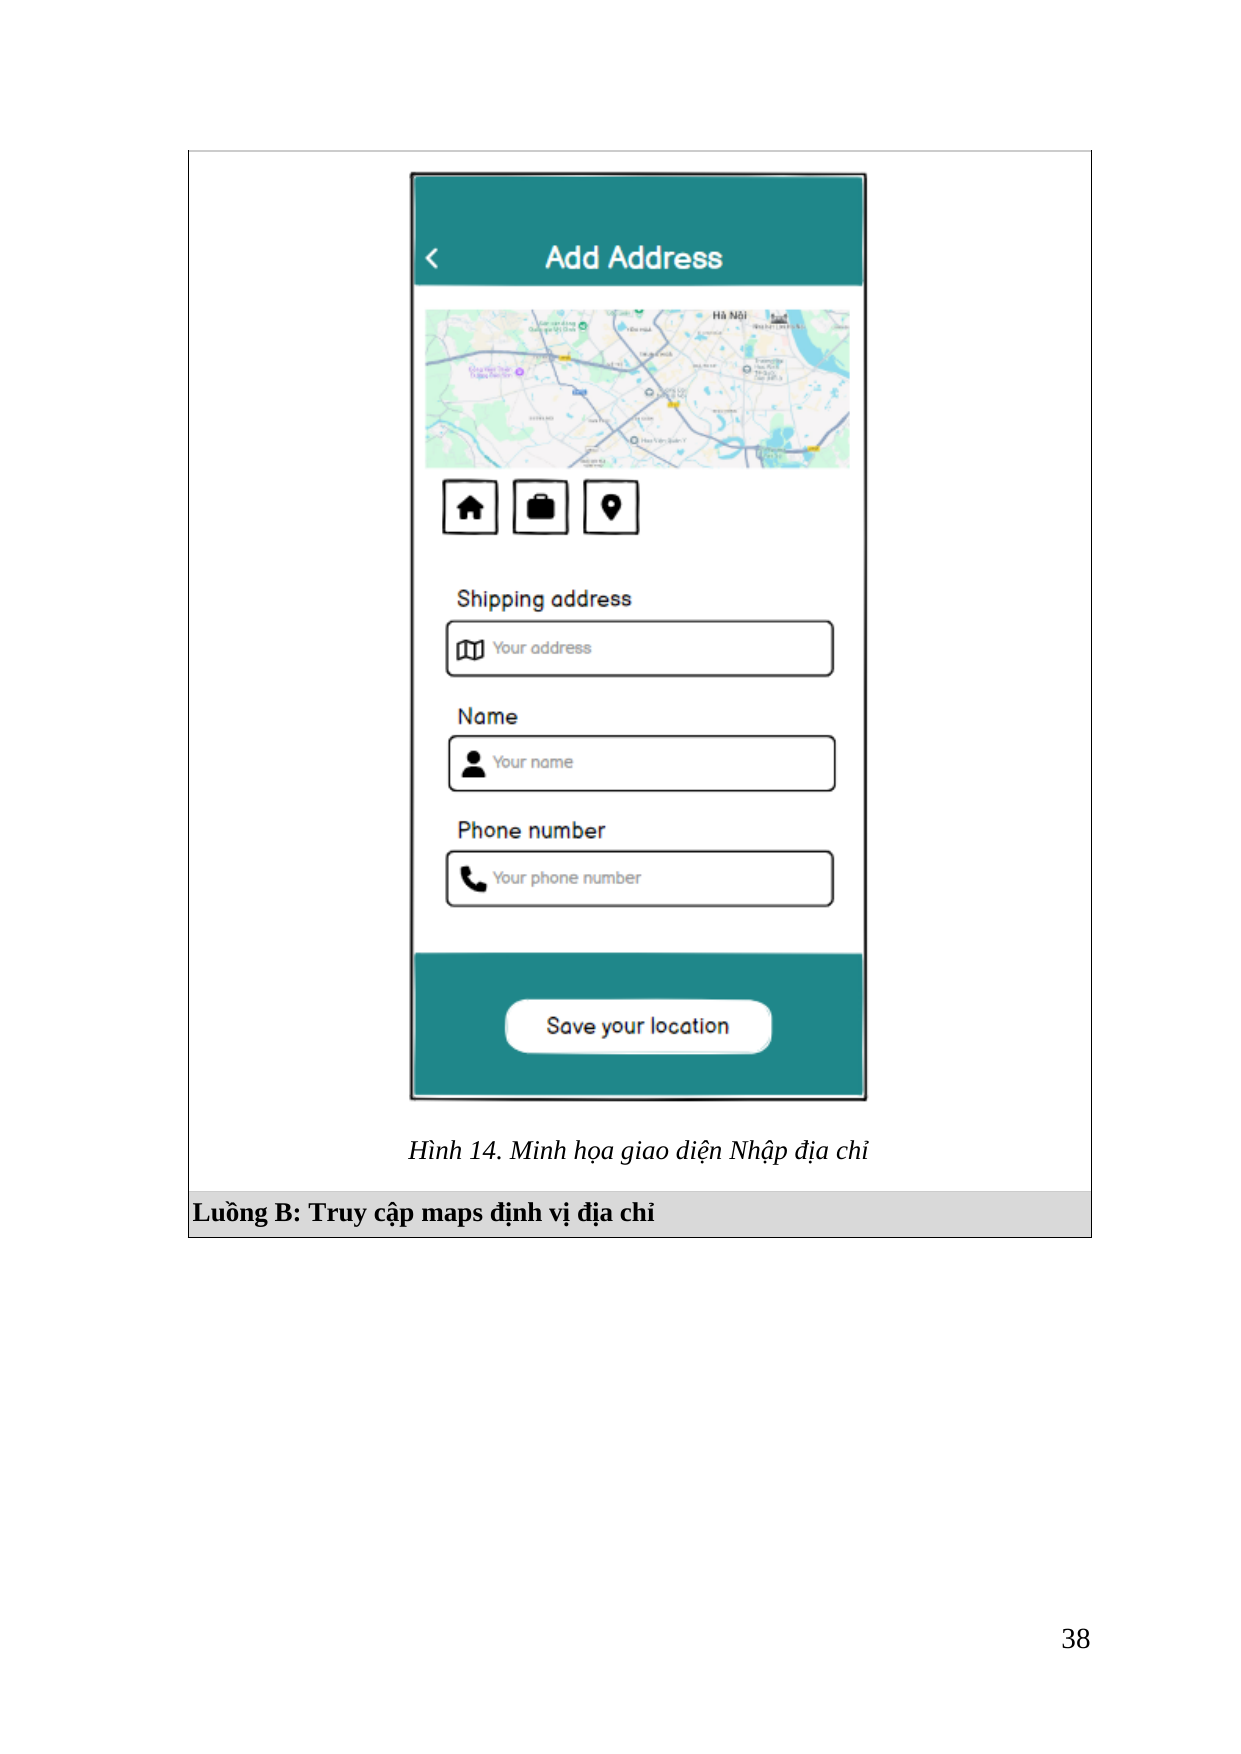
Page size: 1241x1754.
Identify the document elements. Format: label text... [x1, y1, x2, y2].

picture [394, 155, 886, 1114]
table_cell Hình 14. Minh họa giao diện Nhập địa chỉ [189, 152, 1091, 1191]
table_cell Luồng B: Truy cập maps định vị địa chỉ [189, 1192, 1091, 1237]
